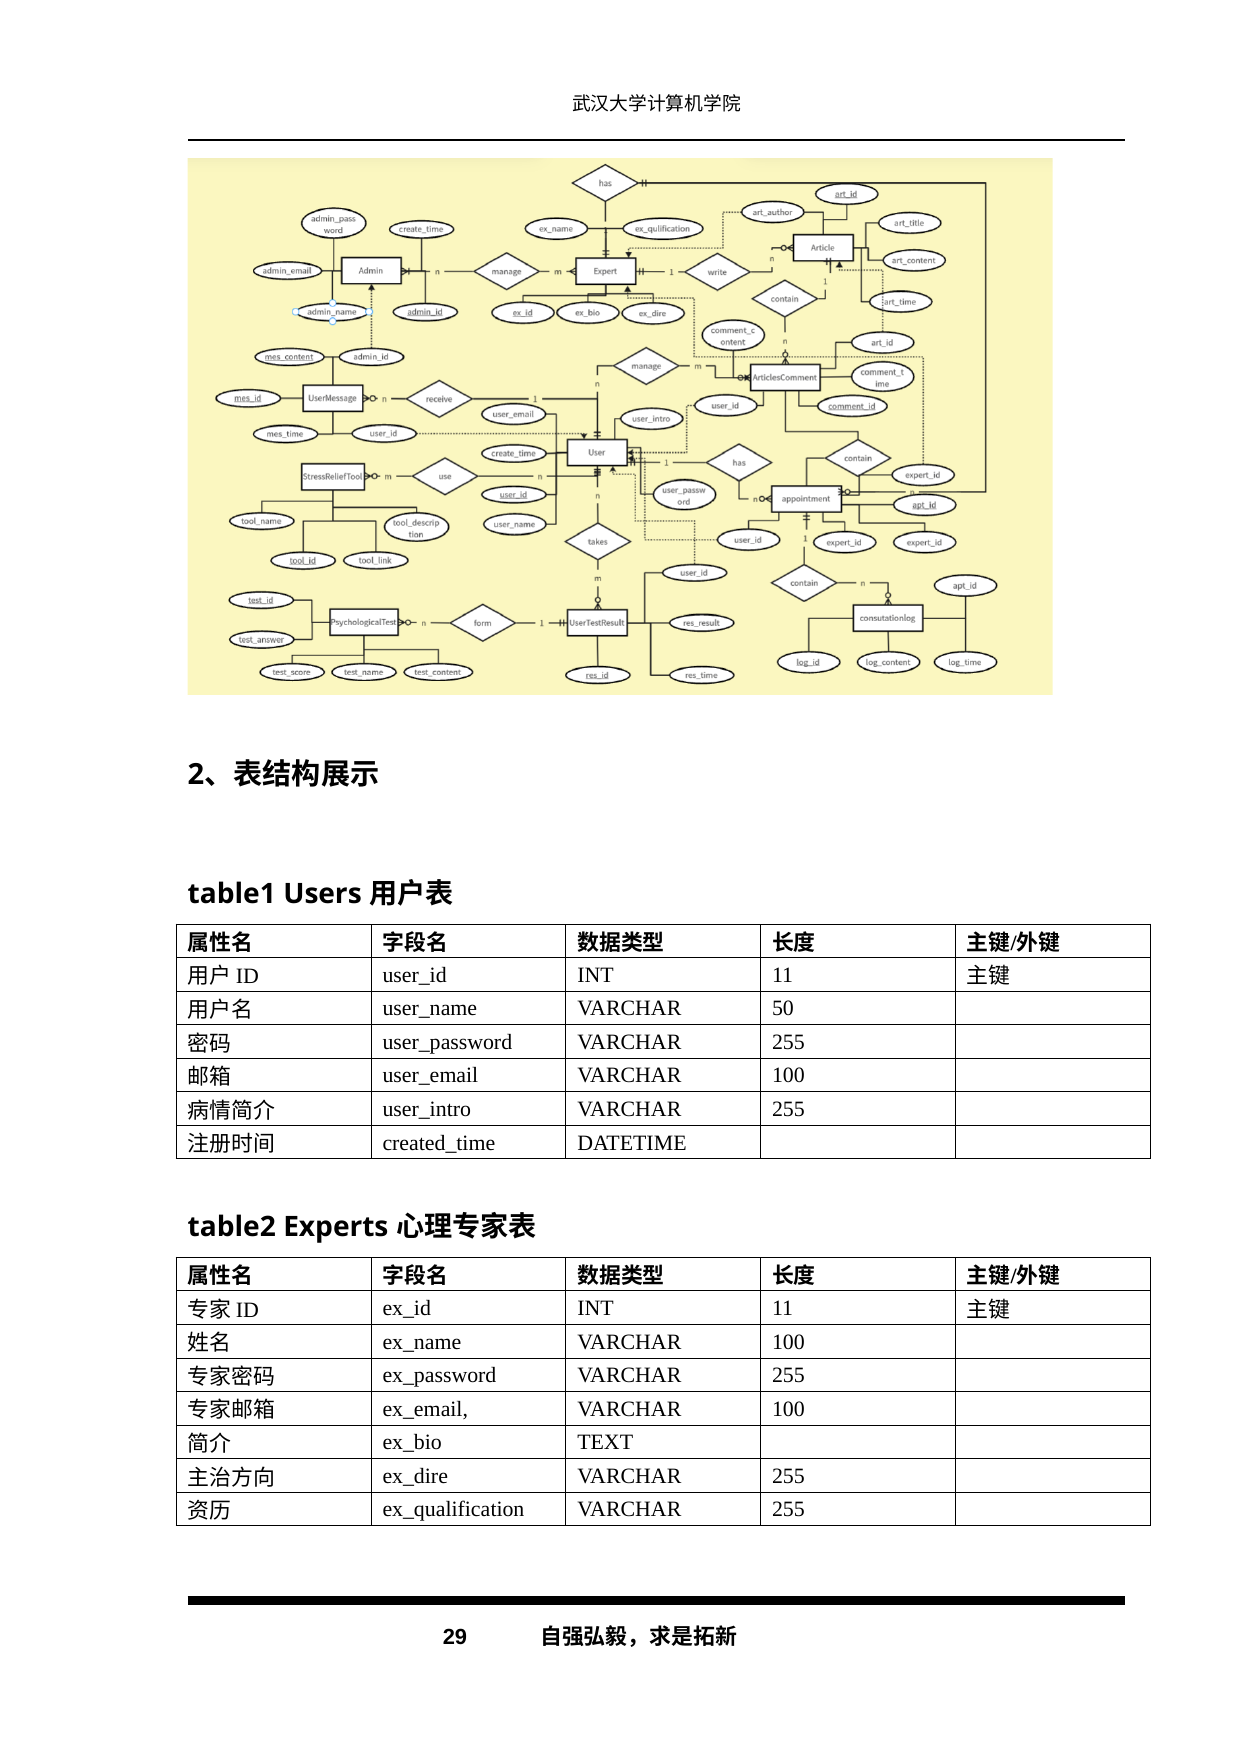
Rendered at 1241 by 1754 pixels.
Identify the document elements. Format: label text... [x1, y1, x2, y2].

table_header 主键/外键 [956, 925, 1150, 957]
table_cell user_name [372, 992, 565, 1024]
text table2 Experts 心理专家表 [187, 1192, 1125, 1257]
table_cell 100 [761, 1392, 955, 1424]
table_cell user_password [372, 1025, 565, 1058]
table_cell 病情简介 [177, 1092, 371, 1125]
table_cell INT [566, 958, 760, 991]
table_cell ex_qualification [372, 1493, 565, 1525]
table_cell [956, 992, 1150, 1024]
table_header 数据类型 [566, 1258, 760, 1290]
table_cell [761, 1126, 955, 1158]
table_cell 100 [761, 1059, 955, 1091]
table_cell 主键 [956, 1291, 1150, 1324]
table_cell 255 [761, 1025, 955, 1058]
table_cell INT [566, 1291, 760, 1324]
table_header 字段名 [372, 925, 565, 957]
table_cell 11 [761, 958, 955, 991]
table_header 长度 [761, 1258, 955, 1290]
table_cell 255 [761, 1493, 955, 1525]
table_header 字段名 [372, 1258, 565, 1290]
table_cell user_email [372, 1059, 565, 1091]
table_cell 邮箱 [177, 1059, 371, 1091]
table_cell 255 [761, 1092, 955, 1125]
table_cell user_id [372, 958, 565, 991]
table_cell [956, 1092, 1150, 1125]
table_cell VARCHAR [566, 1059, 760, 1091]
table_cell 注册时间 [177, 1126, 371, 1158]
table_cell VARCHAR [566, 992, 760, 1024]
table_cell TEXT [566, 1426, 760, 1458]
table_cell 密码 [177, 1025, 371, 1058]
table_cell DATETIME [566, 1126, 760, 1158]
table_header 长度 [761, 925, 955, 957]
table_cell 资历 [177, 1493, 371, 1525]
table_cell 主治方向 [177, 1459, 371, 1492]
table_cell ex_dire [372, 1459, 565, 1492]
table_cell 专家密码 [177, 1359, 371, 1391]
table_header 属性名 [177, 925, 371, 957]
table_cell [956, 1392, 1150, 1424]
table_cell [956, 1359, 1150, 1391]
table_cell [956, 1426, 1150, 1458]
text table1 Users 用户表 [187, 858, 1125, 923]
subtitle 2、表结构展示 [187, 740, 1125, 805]
table_cell [956, 1493, 1150, 1525]
table_cell [761, 1426, 955, 1458]
picture [187, 158, 1053, 695]
table_cell 11 [761, 1291, 955, 1324]
table_cell VARCHAR [566, 1493, 760, 1525]
table_cell ex_password [372, 1359, 565, 1391]
table_cell 简介 [177, 1426, 371, 1458]
table_cell VARCHAR [566, 1025, 760, 1058]
table_cell [956, 1126, 1150, 1158]
table_cell [956, 1025, 1150, 1058]
table_cell 专家ID [177, 1291, 371, 1324]
table_cell ex_name [372, 1325, 565, 1357]
table_cell [956, 1059, 1150, 1091]
table_header 属性名 [177, 1258, 371, 1290]
table_cell VARCHAR [566, 1459, 760, 1492]
table_cell ex_email, [372, 1392, 565, 1424]
table_cell [956, 1459, 1150, 1492]
table_cell 100 [761, 1325, 955, 1357]
table_header 主键/外键 [956, 1258, 1150, 1290]
table_cell 用户名 [177, 992, 371, 1024]
table_cell ex_bio [372, 1426, 565, 1458]
table_cell 专家邮箱 [177, 1392, 371, 1424]
table_cell 主键 [956, 958, 1150, 991]
table_cell created_time [372, 1126, 565, 1158]
table_cell 255 [761, 1459, 955, 1492]
table_cell VARCHAR [566, 1092, 760, 1125]
table_cell VARCHAR [566, 1392, 760, 1424]
table_header 数据类型 [566, 925, 760, 957]
table_cell ex_id [372, 1291, 565, 1324]
table_cell [956, 1325, 1150, 1357]
table_cell user_intro [372, 1092, 565, 1125]
table_cell 姓名 [177, 1325, 371, 1357]
table_cell VARCHAR [566, 1359, 760, 1391]
table_cell 50 [761, 992, 955, 1024]
table_cell 255 [761, 1359, 955, 1391]
table_cell VARCHAR [566, 1325, 760, 1357]
table_cell 用户ID [177, 958, 371, 991]
